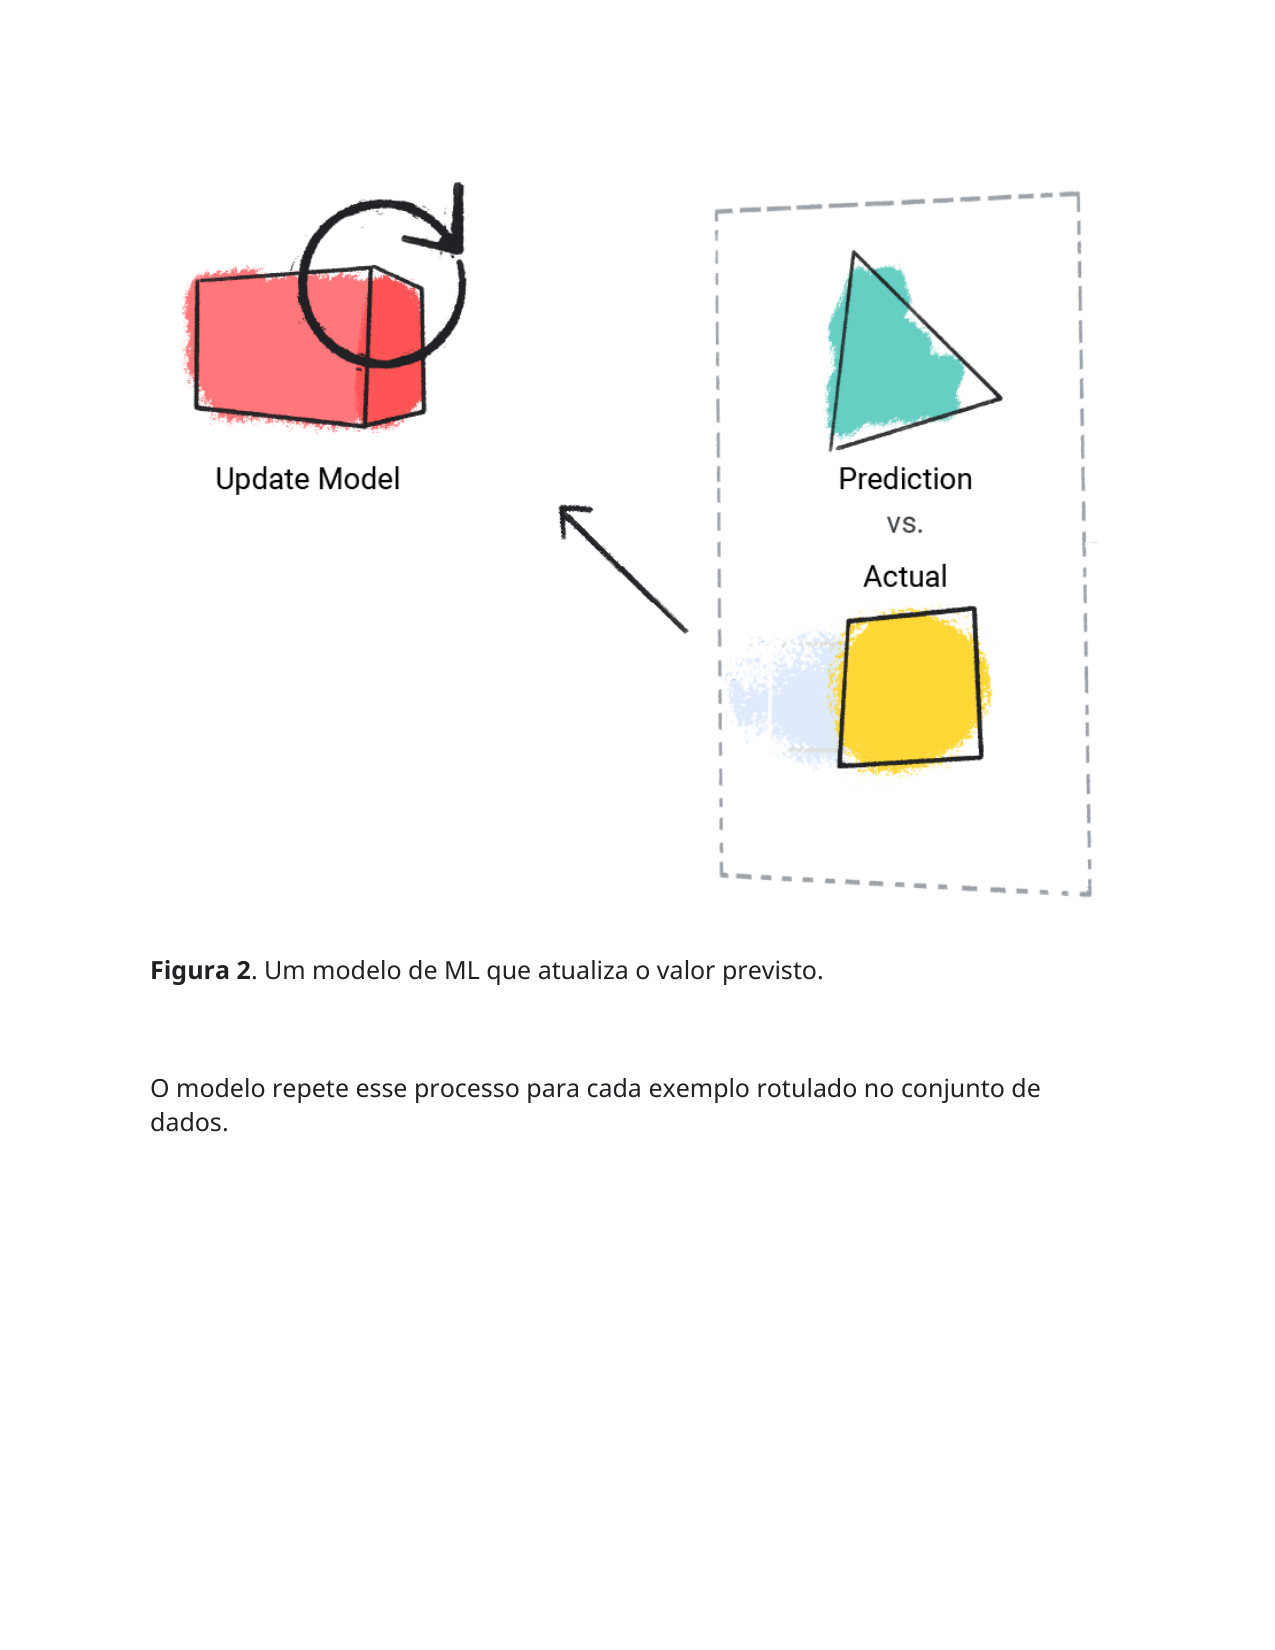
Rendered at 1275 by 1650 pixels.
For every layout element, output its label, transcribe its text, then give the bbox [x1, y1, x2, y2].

text O modelo repete esse processo para cada exemplo rotulado no conjunto de dados. [150, 1071, 1125, 1139]
picture [150, 150, 1125, 934]
text Figura 2. Um modelo de ML que atualiza o valor previsto. [150, 953, 1125, 987]
